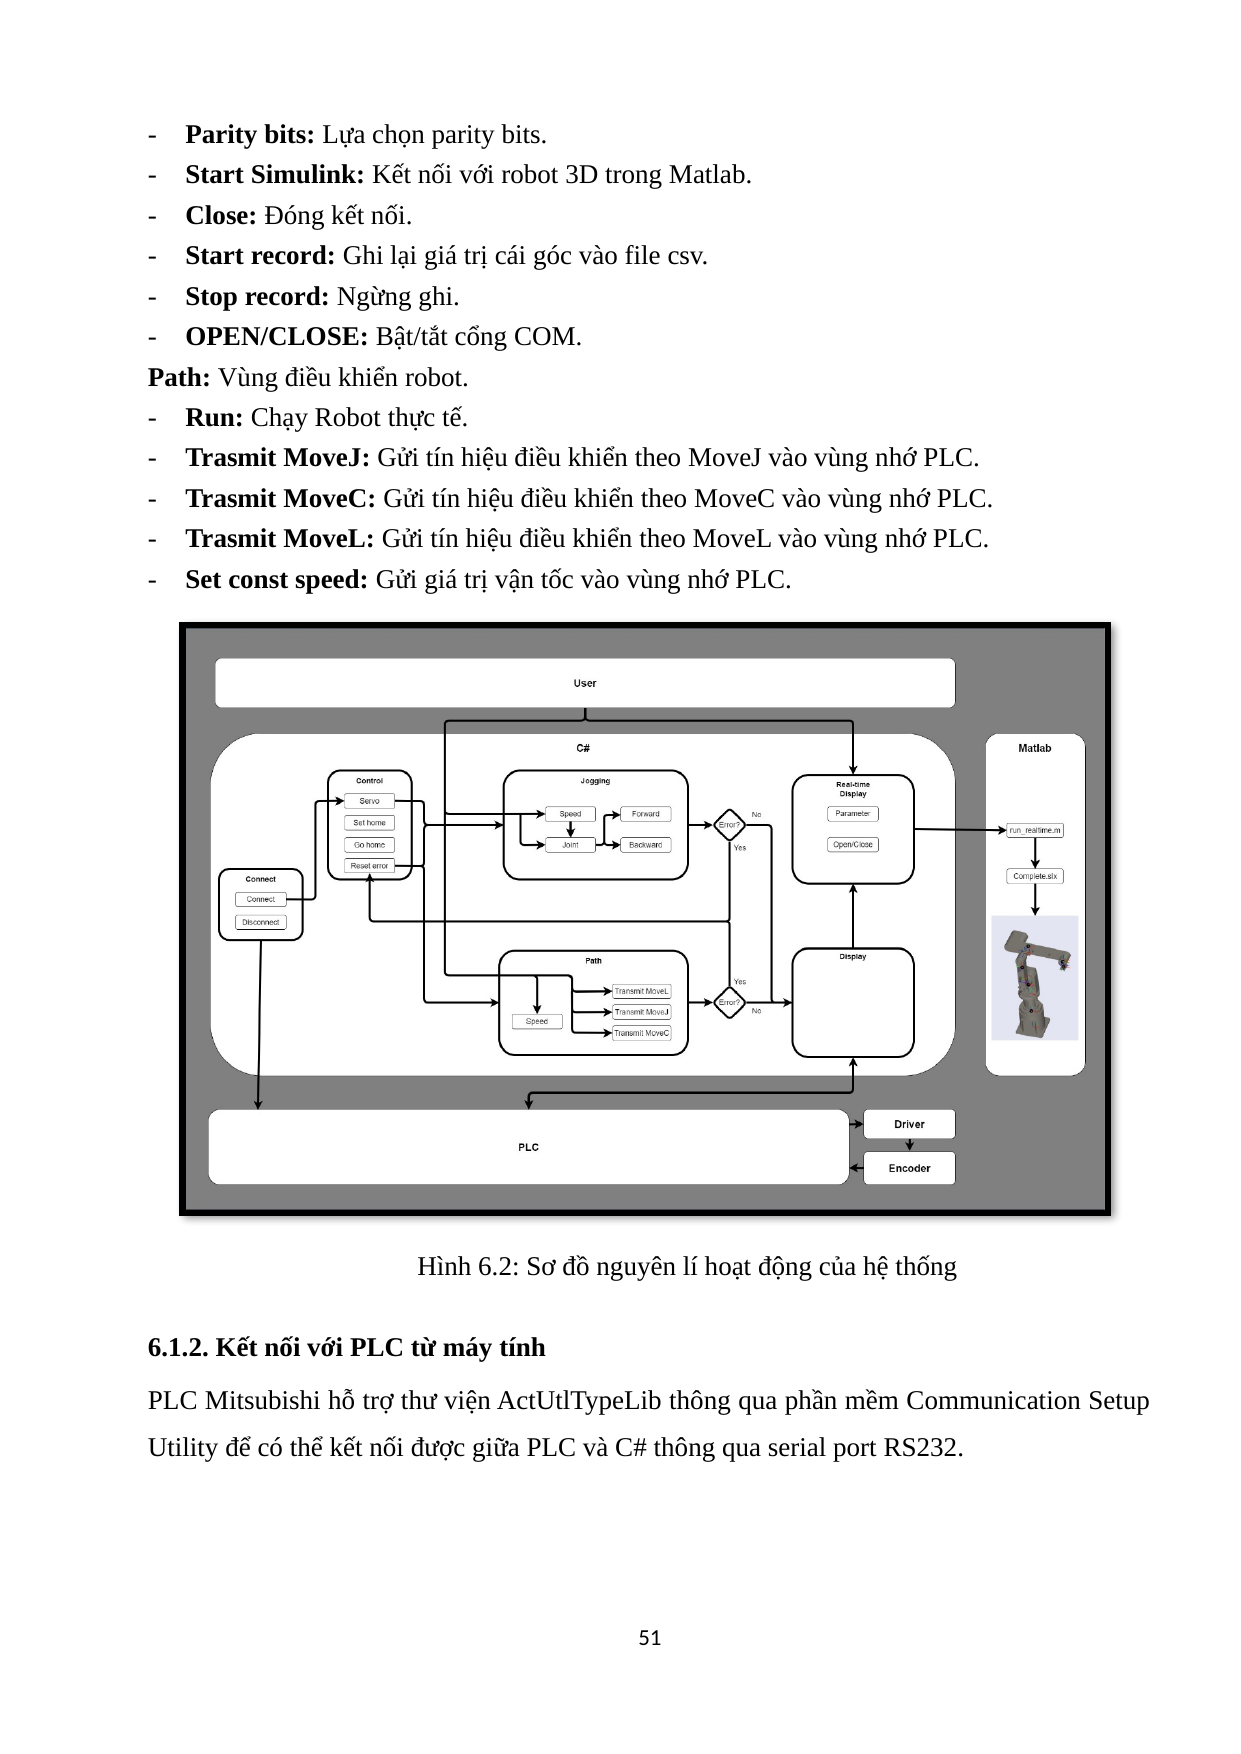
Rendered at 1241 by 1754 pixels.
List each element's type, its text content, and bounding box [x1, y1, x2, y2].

list Close: Đóng kết nối. [148, 199, 1152, 230]
list Trasmit MoveJ: Gửi tín hiệu điều khiển theo MoveJ vào vùng nhớ PLC. [148, 441, 1152, 473]
list Trasmit MoveC: Gửi tín hiệu điều khiển theo MoveC vào vùng nhớ PLC. [148, 482, 1152, 513]
list Start record: Ghi lại giá trị cái góc vào file csv. [148, 239, 1152, 271]
list Hình 6.2: Sơ đồ nguyên lí hoạt động của hệ thống [223, 1250, 1152, 1281]
list Run: Chạy Robot thực tế. [148, 401, 1152, 432]
text PLC Mitsubishi hỗ trợ thư viện ActUtlTypeLib thông qua phần mềm Communication Setup Utility để có thể kết nối được giữa PLC và C# thông qua serial port RS232. [148, 1384, 1152, 1462]
list Stop record: Ngừng ghi. [148, 280, 1152, 311]
list OPEN/CLOSE: Bật/tắt cổng COM. [148, 320, 1152, 351]
list Path: Vùng điều khiển robot. [148, 361, 1152, 392]
picture [186, 628, 1105, 1210]
list 6.1.2. Kết nối với PLC từ máy tính [148, 1331, 1152, 1362]
list Parity bits: Lựa chọn parity bits. [148, 118, 1152, 149]
list Start Simulink: Kết nối với robot 3D trong Matlab. [148, 158, 1152, 190]
list Trasmit MoveL: Gửi tín hiệu điều khiển theo MoveL vào vùng nhớ PLC. [148, 522, 1152, 553]
list Set const speed: Gửi giá trị vận tốc vào vùng nhớ PLC. [148, 563, 1152, 594]
